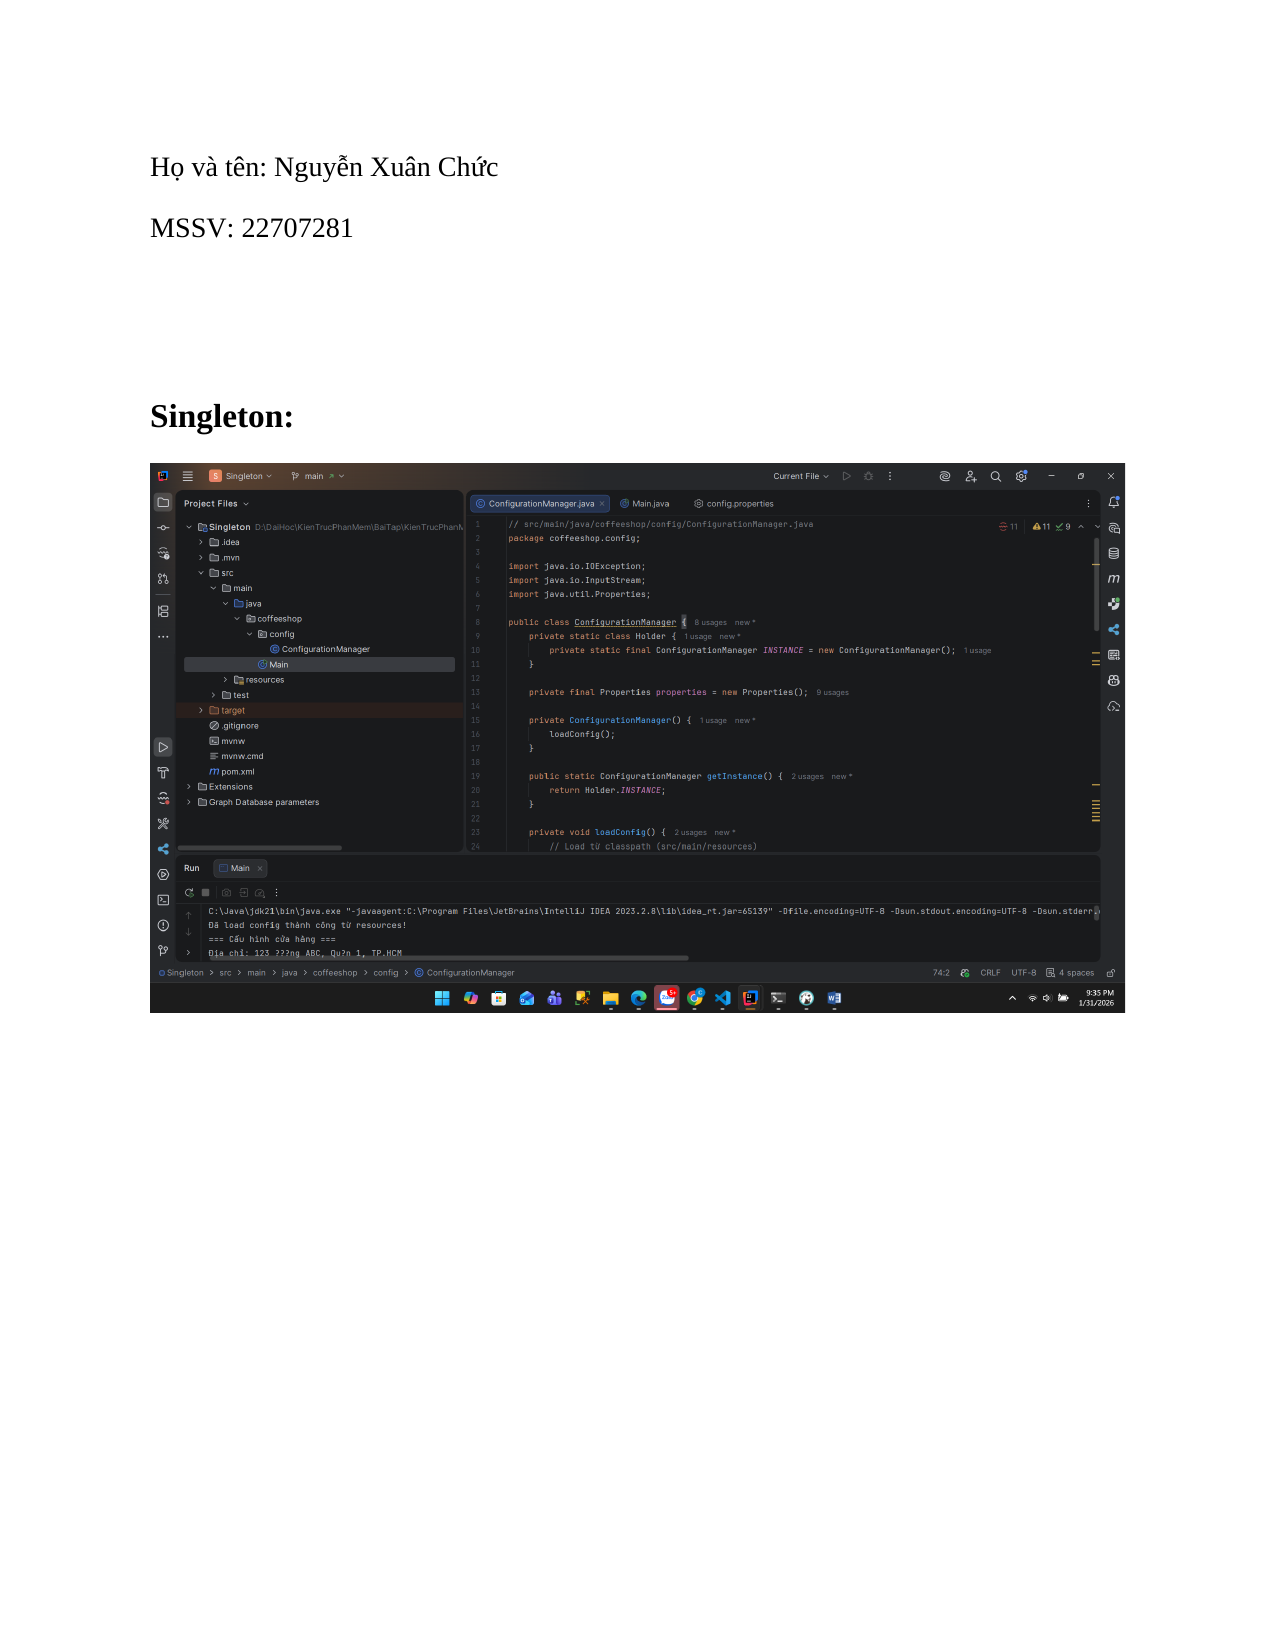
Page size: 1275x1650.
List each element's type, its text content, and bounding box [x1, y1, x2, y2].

text Singleton: [150, 396, 1125, 434]
text Họ và tên: Nguyễn Xuân Chức [150, 150, 1125, 182]
picture [150, 463, 1125, 1013]
text MSSV: 22707281 [150, 212, 1125, 244]
